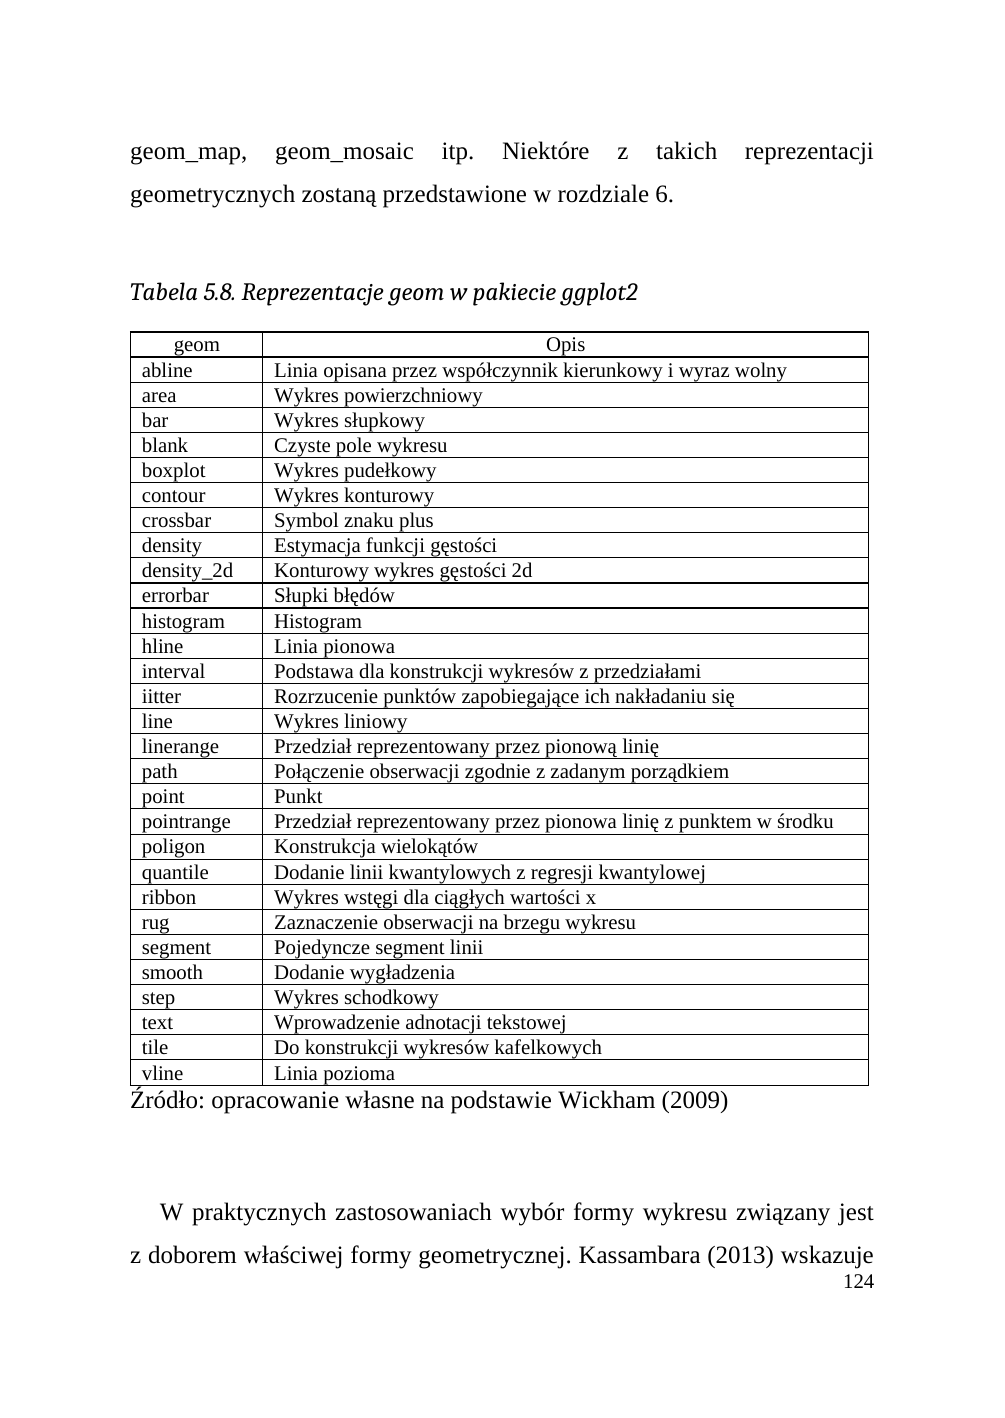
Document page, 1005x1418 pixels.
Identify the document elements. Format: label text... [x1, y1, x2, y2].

table_cell blank [131, 433, 262, 457]
table_cell Wykres konturowy [263, 483, 868, 507]
table_cell Do konstrukcji wykresów kafelkowych [263, 1035, 868, 1059]
table_cell Wykres liniowy [263, 709, 868, 733]
table_cell density [131, 533, 262, 557]
table_cell Pojedyncze segment linii [263, 935, 868, 959]
table_cell Wykres pudełkowy [263, 458, 868, 482]
table_cell boxplot [131, 458, 262, 482]
table_cell interval [131, 659, 262, 683]
table_cell Dodanie linii kwantylowych z regresji kwantylowej [263, 860, 868, 884]
table_cell Czyste pole wykresu [263, 433, 868, 457]
table_cell Linia opisana przez współczynnik kierunkowy i wyraz wolny [263, 358, 868, 382]
table_cell smooth [131, 960, 262, 984]
table_cell Linia pozioma [263, 1060, 868, 1084]
table_cell Przedział reprezentowany przez pionową linię [263, 734, 868, 758]
table_cell poligon [131, 835, 262, 858]
table_cell Histogram [263, 609, 868, 633]
table_cell density_2d [131, 558, 262, 582]
table_cell Przedział reprezentowany przez pionowa linię z punktem w środku [263, 809, 868, 833]
table_cell Wykres powierzchniowy [263, 383, 868, 407]
table_cell linerange [131, 734, 262, 758]
table_cell Wykres schodkowy [263, 985, 868, 1009]
table_cell text [131, 1010, 262, 1034]
table_cell Dodanie wygładzenia [263, 960, 868, 984]
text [130, 136, 874, 208]
table_cell Wprowadzenie adnotacji tekstowej [263, 1010, 868, 1034]
table_cell Symbol znaku plus [263, 508, 868, 532]
table_cell quantile [131, 860, 262, 884]
table_cell Wykres słupkowy [263, 408, 868, 432]
table_cell Konstrukcja wielokątów [263, 835, 868, 858]
table_cell errorbar [131, 584, 262, 607]
table_cell pointrange [131, 809, 262, 833]
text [130, 1197, 874, 1269]
table_cell Punkt [263, 784, 868, 808]
table_cell Rozrzucenie punktów zapobiegające ich nakładaniu się [263, 684, 868, 708]
table_cell area [131, 383, 262, 407]
table_cell Linia pionowa [263, 634, 868, 658]
table_cell histogram [131, 609, 262, 633]
table_header Opis [263, 333, 868, 356]
table_cell line [131, 709, 262, 733]
table_cell abline [131, 358, 262, 382]
table_cell iitter [131, 684, 262, 708]
table_cell Konturowy wykres gęstości 2d [263, 558, 868, 582]
table_cell contour [131, 483, 262, 507]
table_cell hline [131, 634, 262, 658]
table_cell point [131, 784, 262, 808]
table_cell Połączenie obserwacji zgodnie z zadanym porządkiem [263, 759, 868, 783]
table_cell Słupki błędów [263, 584, 868, 607]
table_cell path [131, 759, 262, 783]
table_cell bar [131, 408, 262, 432]
table_cell Estymacja funkcji gęstości [263, 533, 868, 557]
text Źródło: opracowanie własne na podstawie Wickham (2009) [130, 1086, 874, 1114]
table_header geom [131, 333, 262, 356]
table_cell ribbon [131, 885, 262, 909]
table_cell segment [131, 935, 262, 959]
table_cell Podstawa dla konstrukcji wykresów z przedziałami [263, 659, 868, 683]
table_cell step [131, 985, 262, 1009]
table_cell Zaznaczenie obserwacji na brzegu wykresu [263, 910, 868, 934]
table_cell vline [131, 1060, 262, 1084]
table_cell crossbar [131, 508, 262, 532]
table_cell Wykres wstęgi dla ciągłych wartości x [263, 885, 868, 909]
table_cell rug [131, 910, 262, 934]
table_cell tile [131, 1035, 262, 1059]
